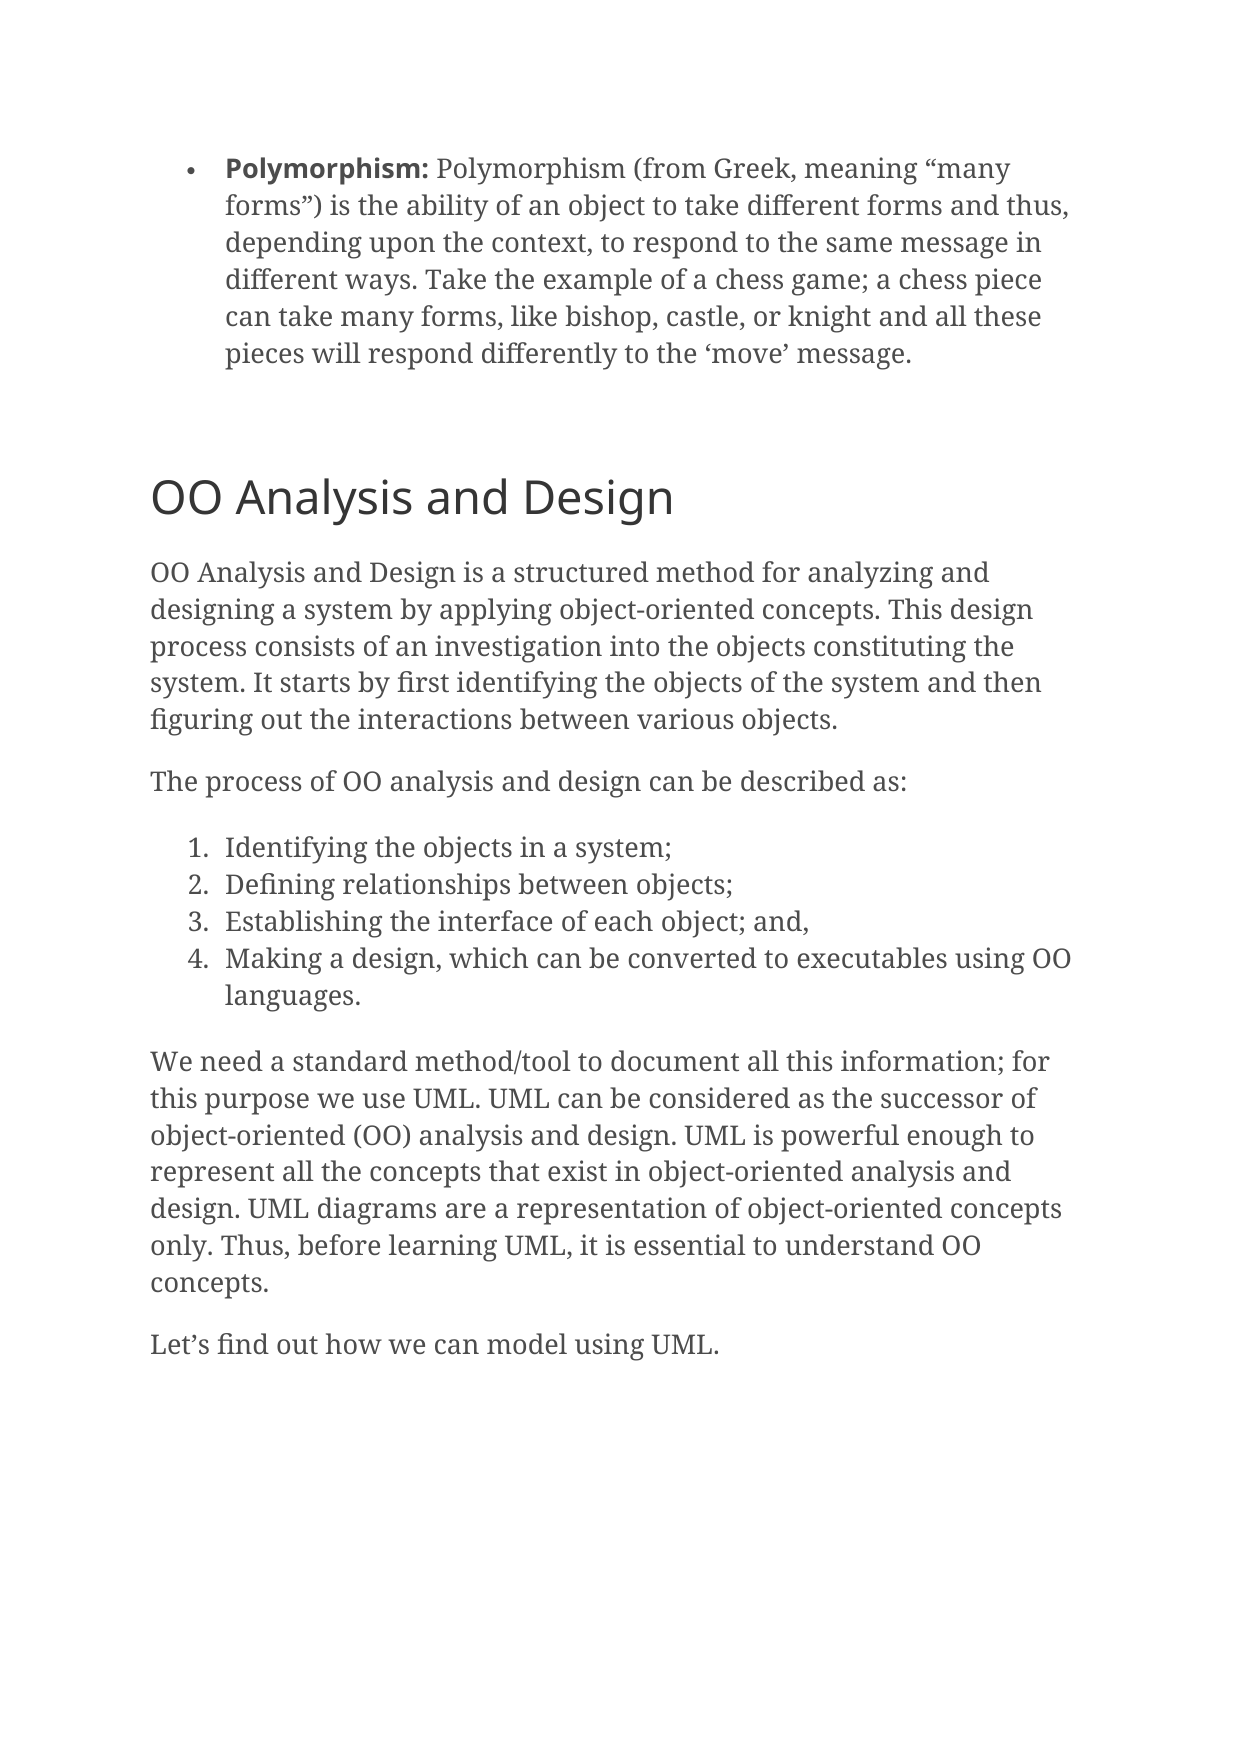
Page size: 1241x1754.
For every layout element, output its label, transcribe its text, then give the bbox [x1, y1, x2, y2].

list Making a design, which can be converted to executables using OO languages. [187, 939, 1090, 1013]
text Let’s find out how we can model using UML. [150, 1325, 1090, 1362]
list Establishing the interface of each object; and, [187, 902, 1090, 939]
text The process of OO analysis and design can be described as: [150, 763, 1090, 799]
list Identifying the objects in a system; [187, 829, 1090, 866]
list Polymorphism: Polymorphism (from Greek, meaning “many forms”) is the ability of an object to take different forms and thus, depending upon the context, to respond to the same message in different ways. Take the example of a chess game; a chess piece can take many forms, like bishop, castle, or knight and all these pieces will respond differently to the ‘move’ message. [187, 150, 1090, 371]
text OO Analysis and Design is a structured method for analyzing and designing a system by applying object-oriented concepts. This design process consists of an investigation into the objects constituting the system. It starts by first identifying the objects of the system and then figuring out the interactions between various objects. [150, 553, 1090, 738]
subtitle OO Analysis and Design [150, 464, 996, 528]
text We need a standard method/tool to document all this information; for this purpose we use UML. UML can be considered as the successor of object-oriented (OO) analysis and design. UML is powerful enough to represent all the concepts that exist in object-oriented analysis and design. UML diagrams are a representation of object-oriented concepts only. Thus, before learning UML, it is essential to understand OO concepts. [150, 1042, 1090, 1300]
list Defining relationships between objects; [187, 866, 1090, 902]
